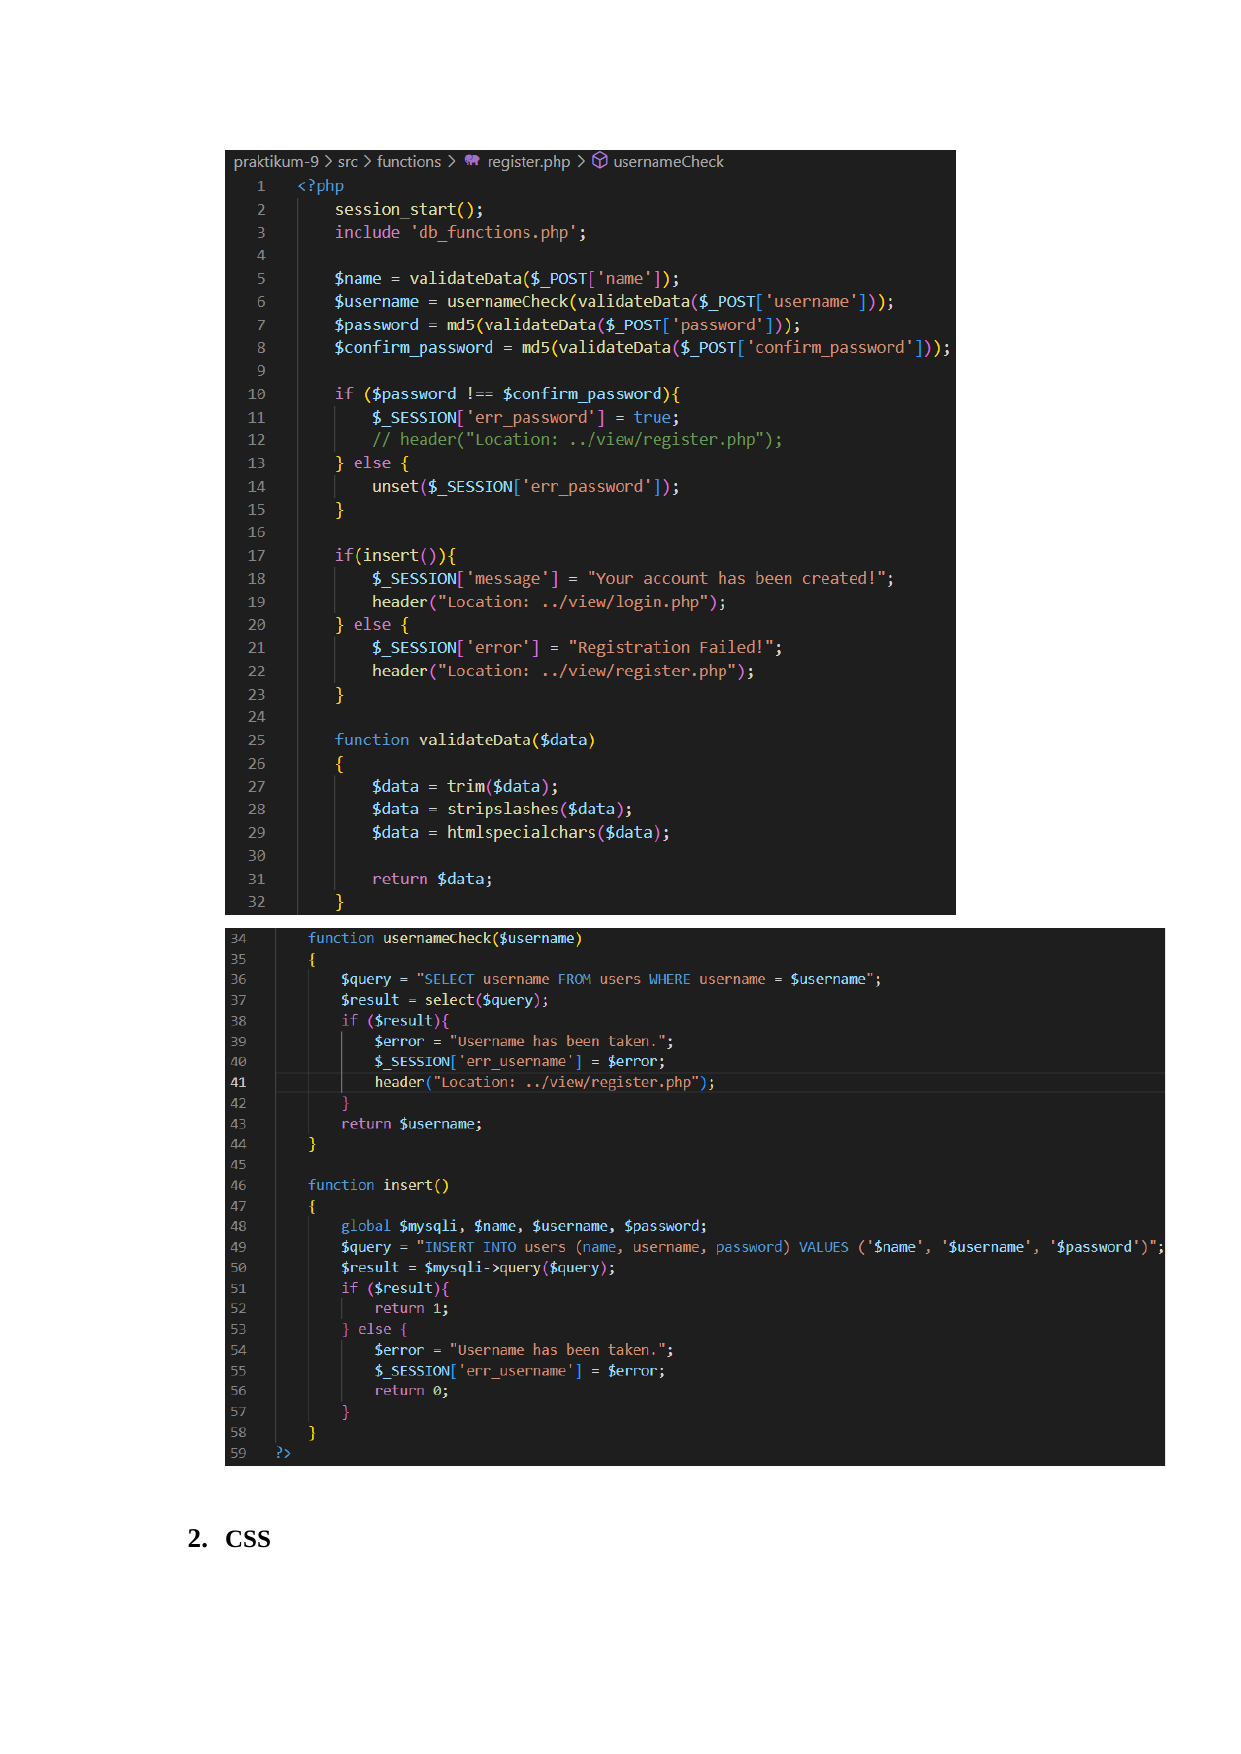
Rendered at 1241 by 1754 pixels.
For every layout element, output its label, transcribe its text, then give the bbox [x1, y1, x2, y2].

picture [225, 150, 956, 915]
list CSS [187, 1523, 1090, 1554]
picture [225, 928, 1166, 1466]
